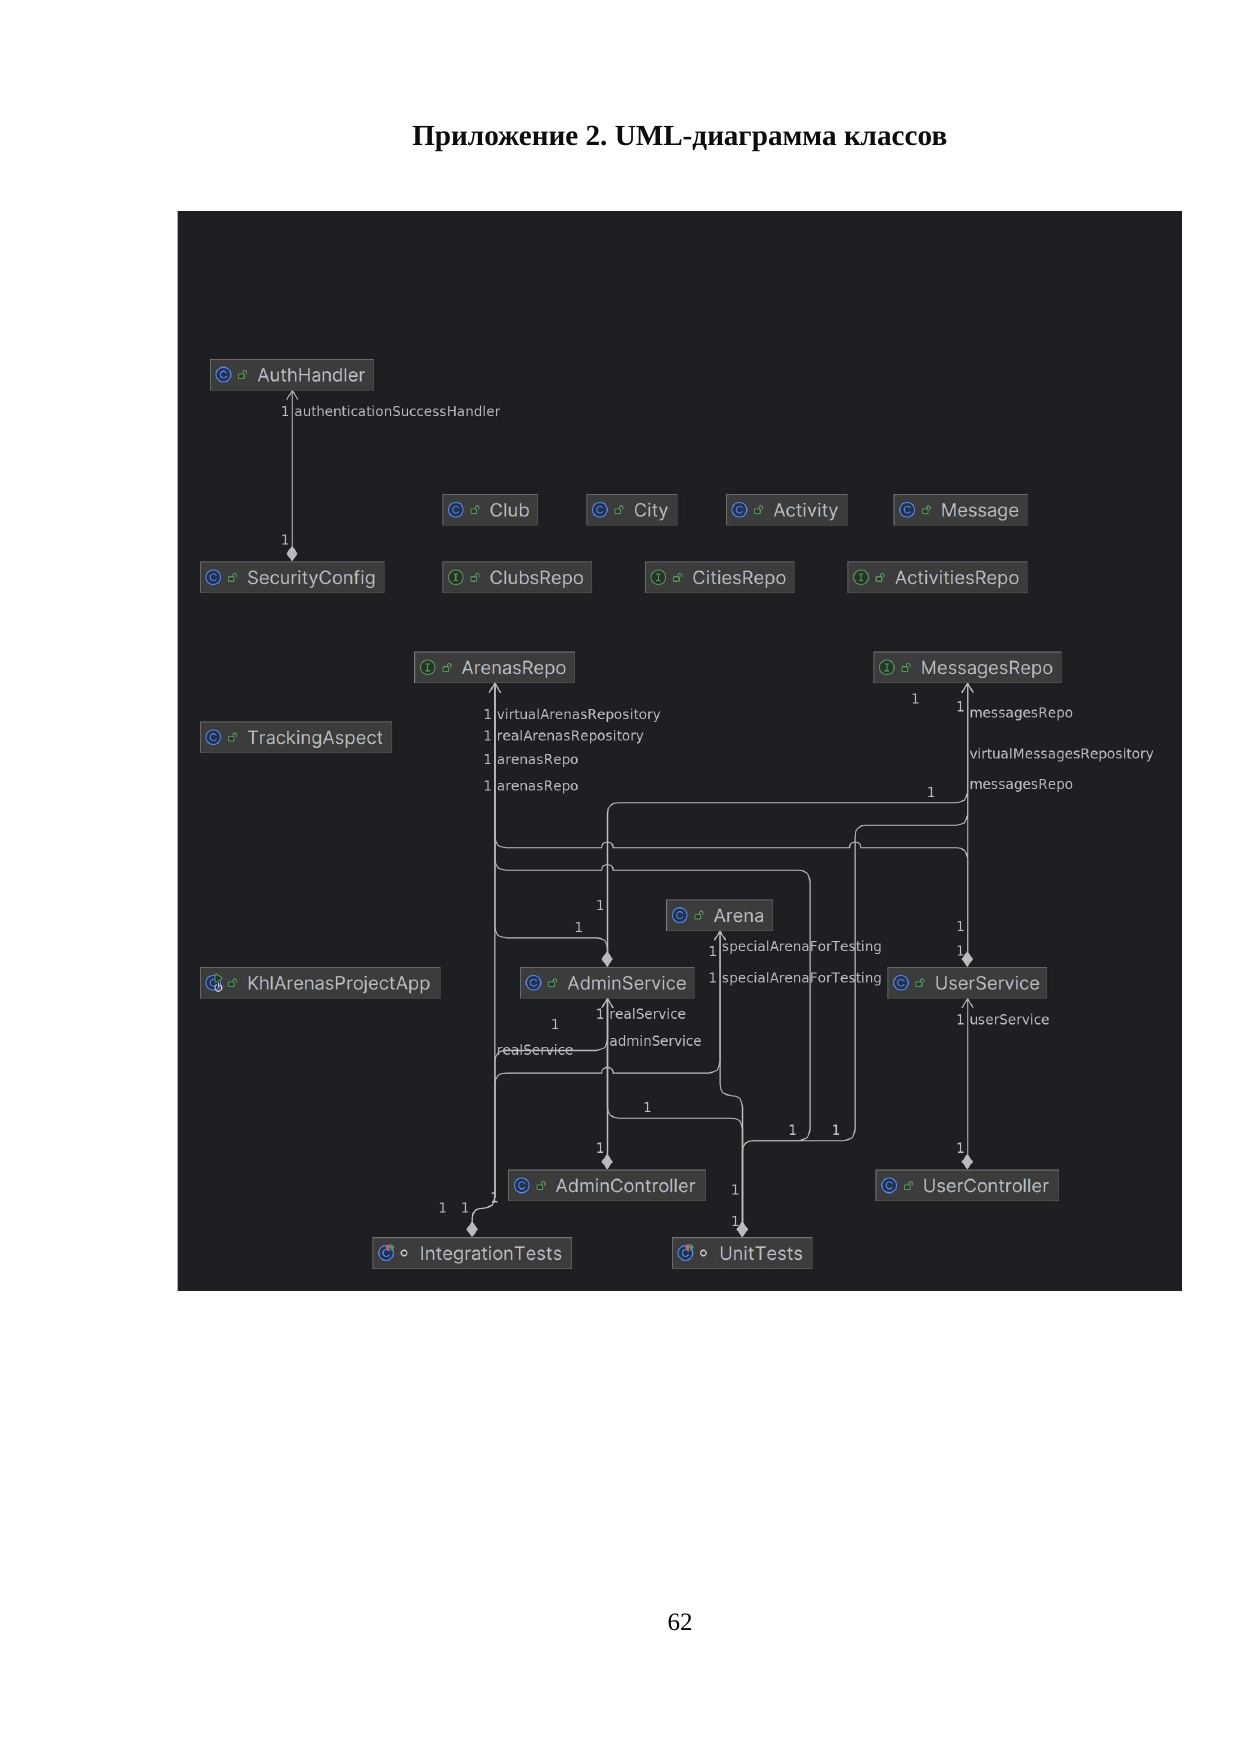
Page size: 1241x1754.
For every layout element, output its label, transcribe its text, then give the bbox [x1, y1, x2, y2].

picture [177, 211, 1182, 1291]
text Приложение 2. UML-диаграмма классов [178, 118, 1182, 152]
